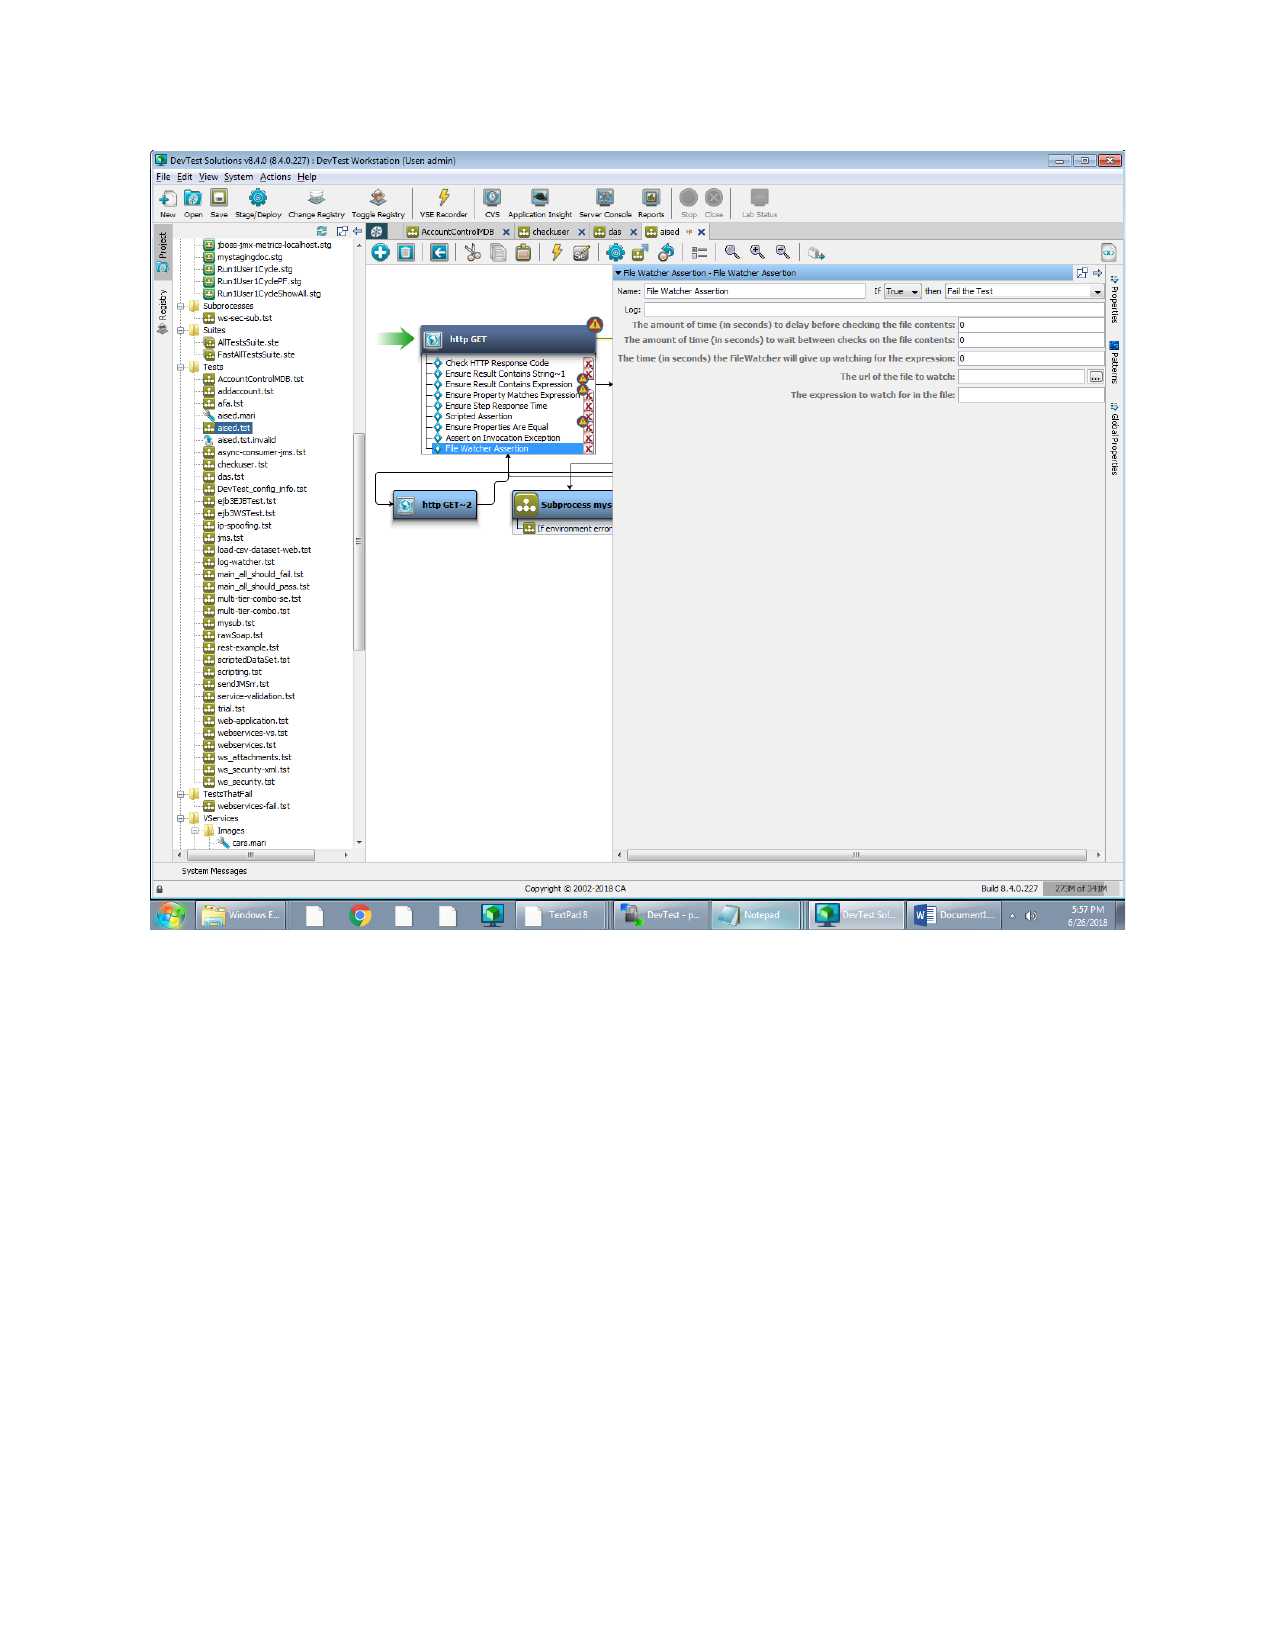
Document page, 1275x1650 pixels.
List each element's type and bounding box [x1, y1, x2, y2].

picture [150, 150, 1125, 930]
